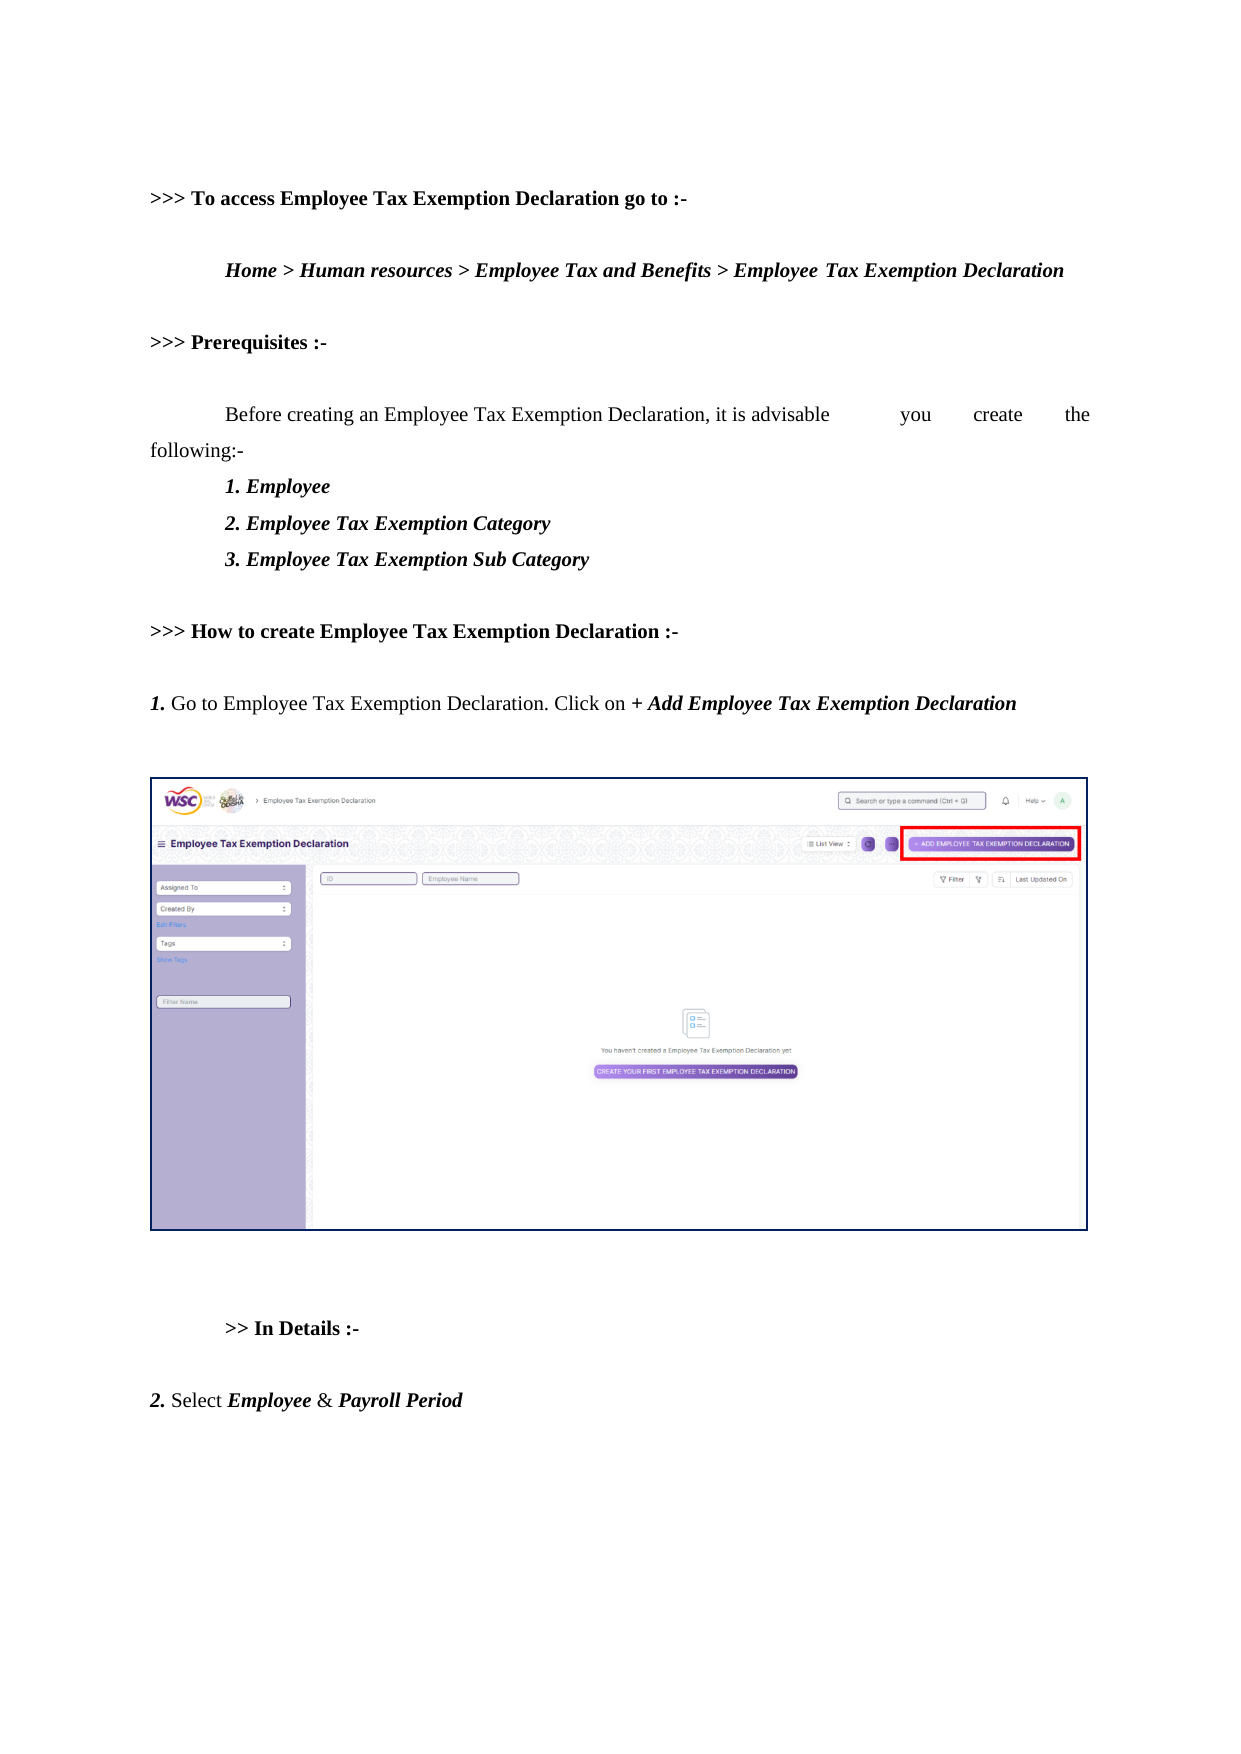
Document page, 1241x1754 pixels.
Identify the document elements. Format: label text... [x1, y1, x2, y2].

text >>> Prerequisites :- [150, 330, 1090, 354]
text Home > Human resources > Employee Tax and Benefits > Employee Tax Exemption Declaration [150, 258, 1090, 282]
text 3. Employee Tax Exemption Sub Category [150, 546, 1090, 571]
text 1. Employee [150, 474, 1090, 498]
text 2. Employee Tax Exemption Category [150, 510, 1090, 534]
list Go to Employee Tax Exemption Declaration. Click on + Add Employee Tax Exemption Declaration [150, 691, 1090, 715]
picture [152, 779, 1086, 1229]
list Select Employee & Payroll Period [150, 1388, 1090, 1412]
text >>> To access Employee Tax Exemption Declaration go to :- [150, 186, 1090, 210]
list >> In Details :- [150, 1316, 1090, 1340]
text >>> How to create Employee Tax Exemption Declaration :- [150, 618, 1090, 643]
text Before creating an Employee Tax Exemption Declaration, it is advisable you create the following:- [150, 402, 1090, 462]
